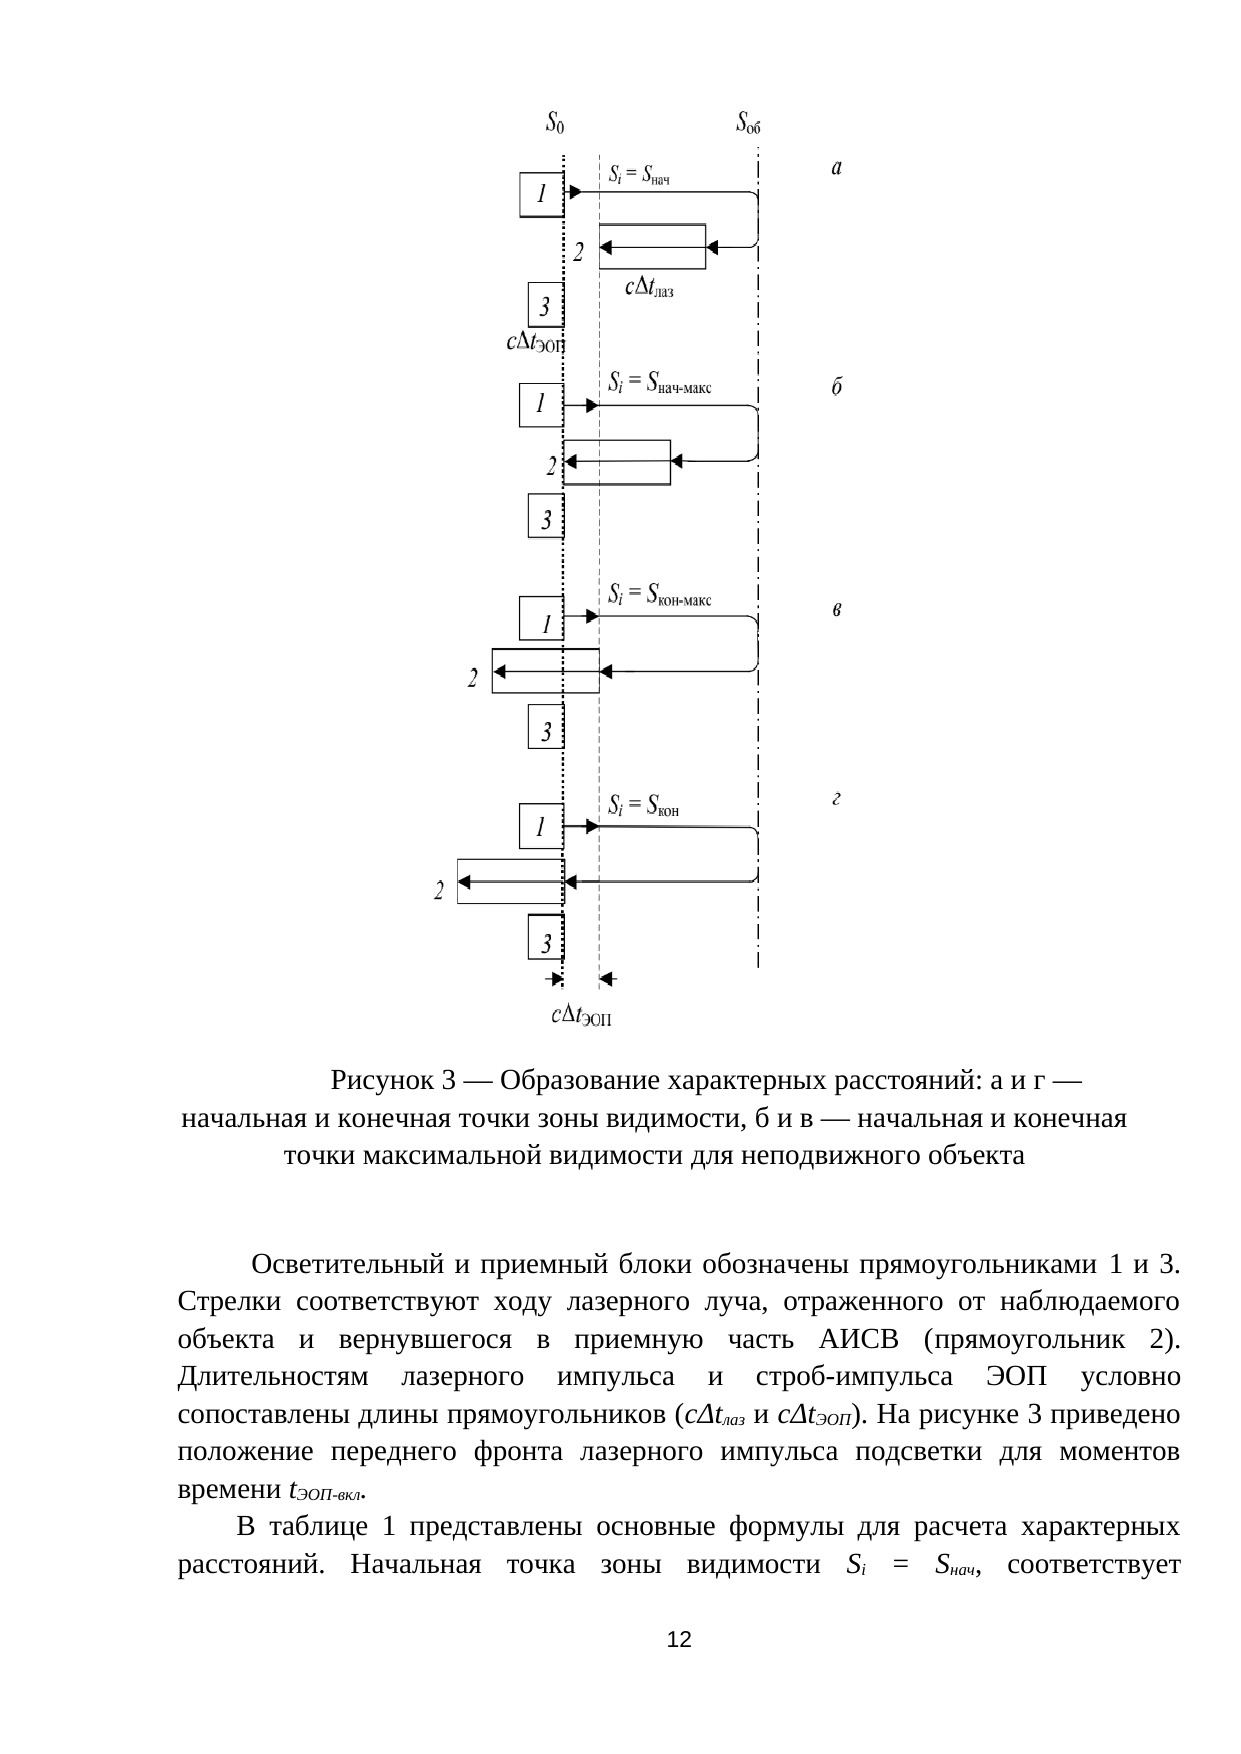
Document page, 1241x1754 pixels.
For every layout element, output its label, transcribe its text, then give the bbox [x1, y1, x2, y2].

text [177, 1506, 1181, 1581]
text Осветительный и приемный блоки обозначены прямоугольниками 1 и 3. Стрелки соответствуют ходу лазерного луча, отраженного от наблюдаемого объекта и вернувшегося в приемную часть АИСВ (прямоугольник 2). Длительностям лазерного импульса и строб-импульса ЭОП условно сопоставлены длины прямоугольников (сΔtлаз и сΔtЭОП). На рисунке 3 приведено положение переднего фронта лазерного импульса подсветки для моментов времени tЭОП-вкл. [177, 1243, 1181, 1506]
picture [315, 81, 916, 1046]
